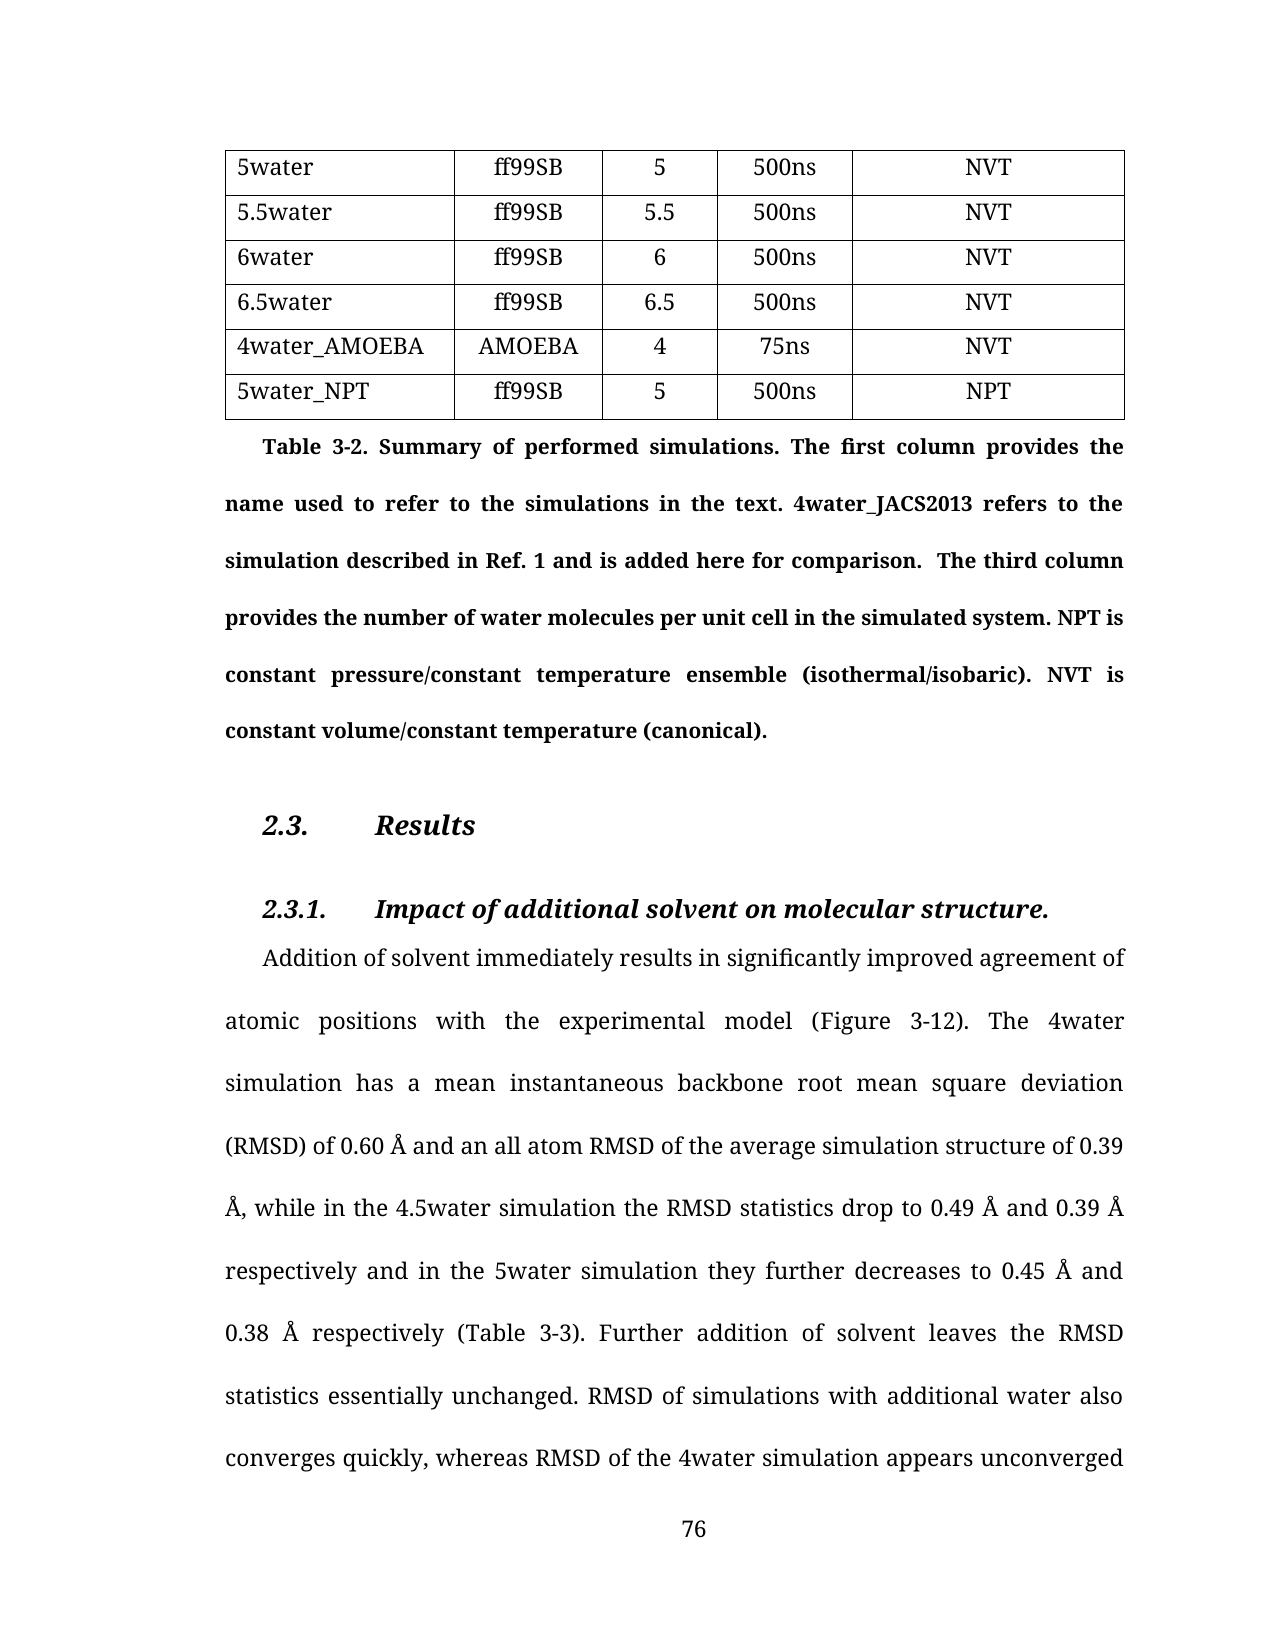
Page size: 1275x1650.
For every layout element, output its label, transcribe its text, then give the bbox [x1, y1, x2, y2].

table_cell ff99SB [455, 285, 602, 329]
table_cell 5water [226, 151, 454, 195]
table_cell NVT [853, 330, 1124, 374]
table_cell NVT [853, 151, 1124, 195]
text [225, 942, 1125, 1474]
table_cell 6.5 [603, 285, 717, 329]
table_cell ff99SB [455, 151, 602, 195]
table_cell 5.5water [226, 196, 454, 239]
table_cell 5water_NPT [226, 375, 454, 419]
table_cell 500ns [718, 196, 852, 239]
table_cell ff99SB [455, 241, 602, 284]
table_cell 5 [603, 151, 717, 195]
table_cell 6 [603, 241, 717, 284]
table_cell 5 [603, 375, 717, 419]
table_cell NPT [853, 375, 1124, 419]
table_cell 500ns [718, 375, 852, 419]
table_cell AMOEBA [455, 330, 602, 374]
table_cell NVT [853, 285, 1124, 329]
table_cell NVT [853, 196, 1124, 239]
table_cell 6.5water [226, 285, 454, 329]
table_cell ff99SB [455, 196, 602, 239]
table_cell 500ns [718, 151, 852, 195]
table_cell NVT [853, 241, 1124, 284]
subtitle Results [225, 807, 1125, 844]
table_cell 4water_AMOEBA [226, 330, 454, 374]
table_cell 4 [603, 330, 717, 374]
table_cell 6water [226, 241, 454, 284]
table_cell 75ns [718, 330, 852, 374]
table_cell 500ns [718, 241, 852, 284]
table_cell 5.5 [603, 196, 717, 239]
subtitle Impact of additional solvent on molecular structure. [225, 891, 1125, 925]
table_cell ff99SB [455, 375, 602, 419]
table_cell 500ns [718, 285, 852, 329]
